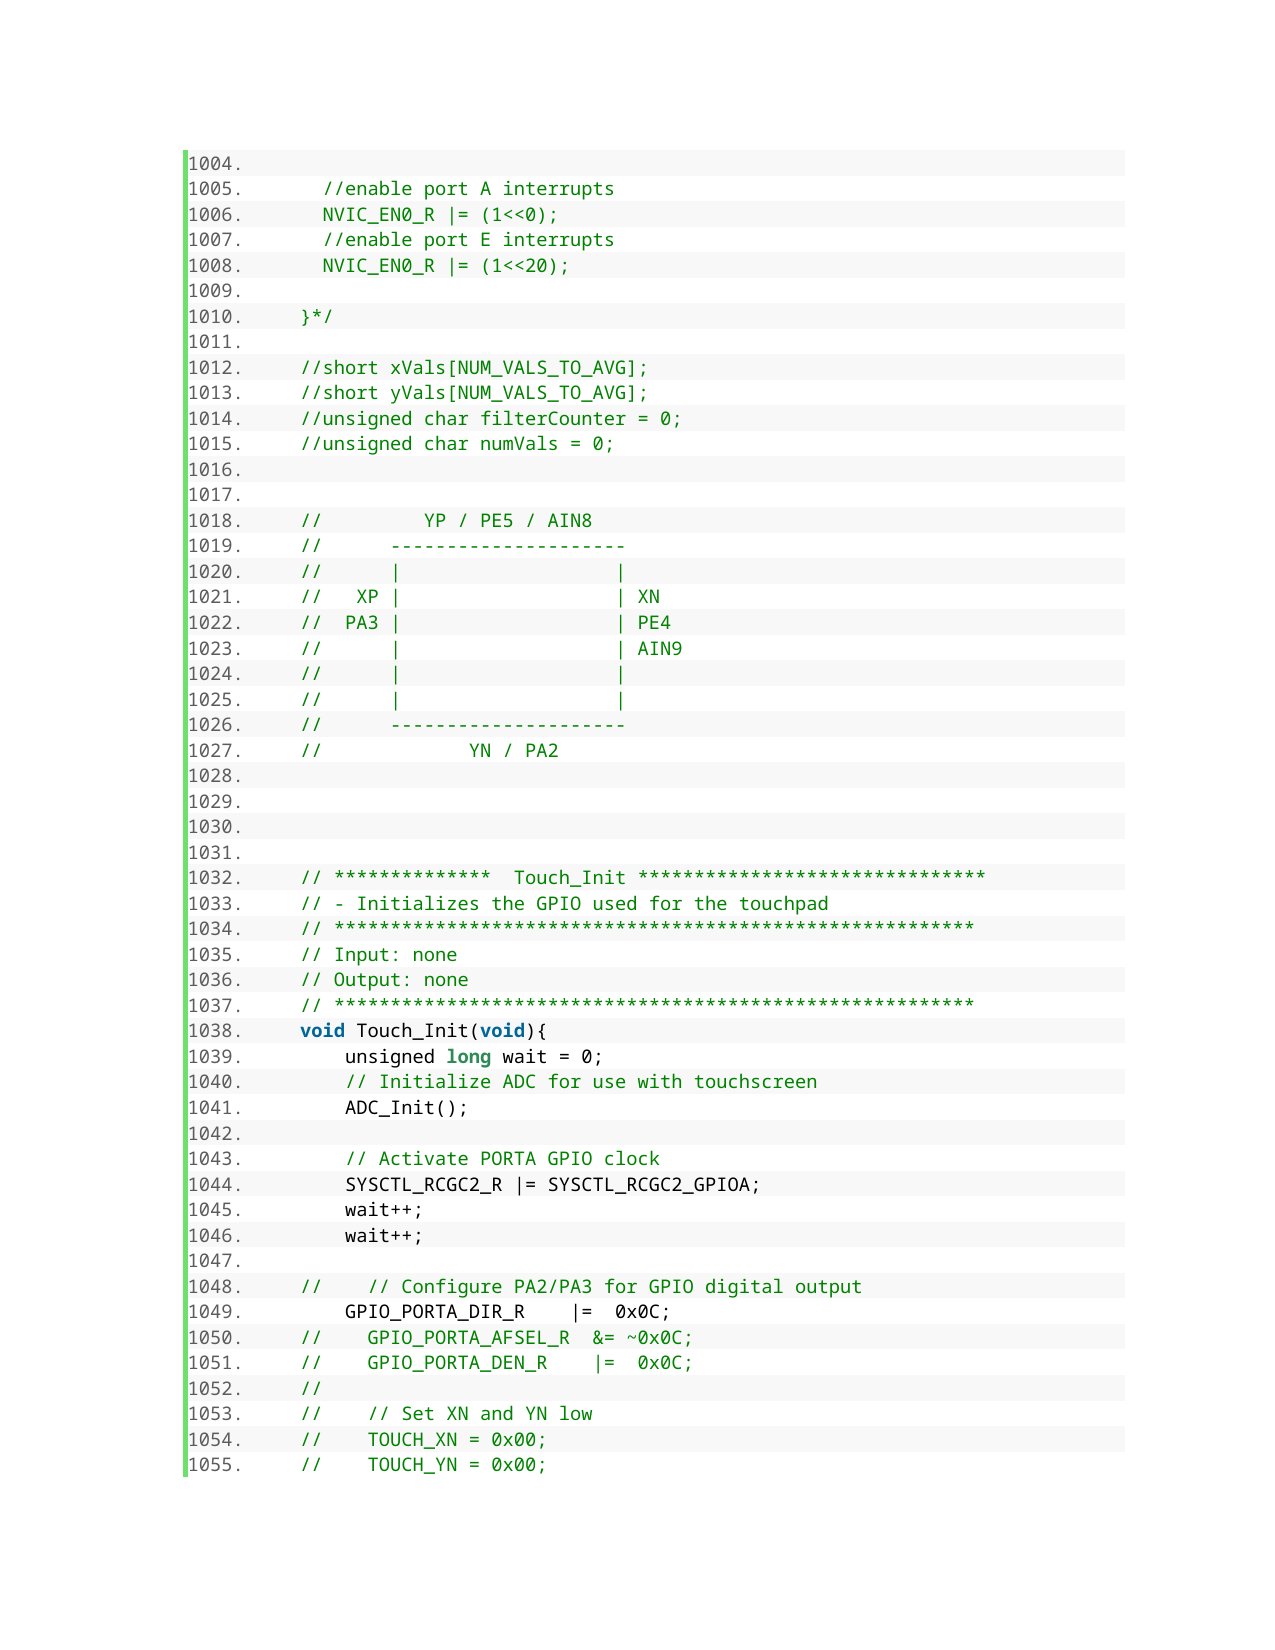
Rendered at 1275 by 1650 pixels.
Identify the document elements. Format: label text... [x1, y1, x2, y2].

list // GPIO_PORTA_DEN_R |= 0x0C; [188, 1349, 1125, 1375]
list // ************** Touch_Init ******************************* [188, 864, 1125, 890]
list // YN / PA2 [188, 737, 1125, 762]
list ADC_Init(); [188, 1094, 1125, 1120]
list // XP | | XN [188, 584, 1125, 609]
list // Initialize ADC for use with touchscreen [188, 1069, 1125, 1094]
list // --------------------- [188, 711, 1125, 737]
list GPIO_PORTA_DIR_R |= 0x0C; [188, 1298, 1125, 1324]
list // // Set XN and YN low [188, 1401, 1125, 1426]
list // | | [188, 558, 1125, 584]
list //unsigned char filterCounter = 0; [188, 405, 1125, 431]
list // - Initializes the GPIO used for the touchpad [188, 890, 1125, 916]
list //enable port E interrupts [188, 227, 1125, 252]
list NVIC_EN0_R |= (1<<20); [188, 252, 1125, 278]
list // | | [188, 686, 1125, 711]
list //enable port A interrupts [188, 176, 1125, 201]
list // [188, 1375, 1125, 1401]
list // | | [188, 660, 1125, 686]
list // GPIO_PORTA_AFSEL_R &= ~0x0C; [188, 1324, 1125, 1349]
list NVIC_EN0_R |= (1<<0); [188, 201, 1125, 227]
list // ********************************************************* [188, 992, 1125, 1018]
list // Activate PORTA GPIO clock [188, 1145, 1125, 1171]
list // TOUCH_XN = 0x00; [188, 1426, 1125, 1452]
list //short xVals[NUM_VALS_TO_AVG]; [188, 354, 1125, 380]
list // YP / PE5 / AIN8 [188, 507, 1125, 533]
list //unsigned char numVals = 0; [188, 431, 1125, 456]
list // --------------------- [188, 533, 1125, 558]
list // Input: none [188, 941, 1125, 967]
list wait++; [188, 1222, 1125, 1247]
list //short yVals[NUM_VALS_TO_AVG]; [188, 380, 1125, 405]
list wait++; [188, 1196, 1125, 1222]
list // PA3 | | PE4 [188, 609, 1125, 635]
list SYSCTL_RCGC2_R |= SYSCTL_RCGC2_GPIOA; [188, 1171, 1125, 1196]
list // TOUCH_YN = 0x00; [188, 1452, 1125, 1477]
list void Touch_Init(void){ [188, 1018, 1125, 1043]
list // // Configure PA2/PA3 for GPIO digital output [188, 1273, 1125, 1298]
list unsigned long wait = 0; [188, 1043, 1125, 1069]
list // ********************************************************* [188, 916, 1125, 941]
list }*/ [188, 303, 1125, 329]
list // | | AIN9 [188, 635, 1125, 660]
list // Output: none [188, 967, 1125, 992]
